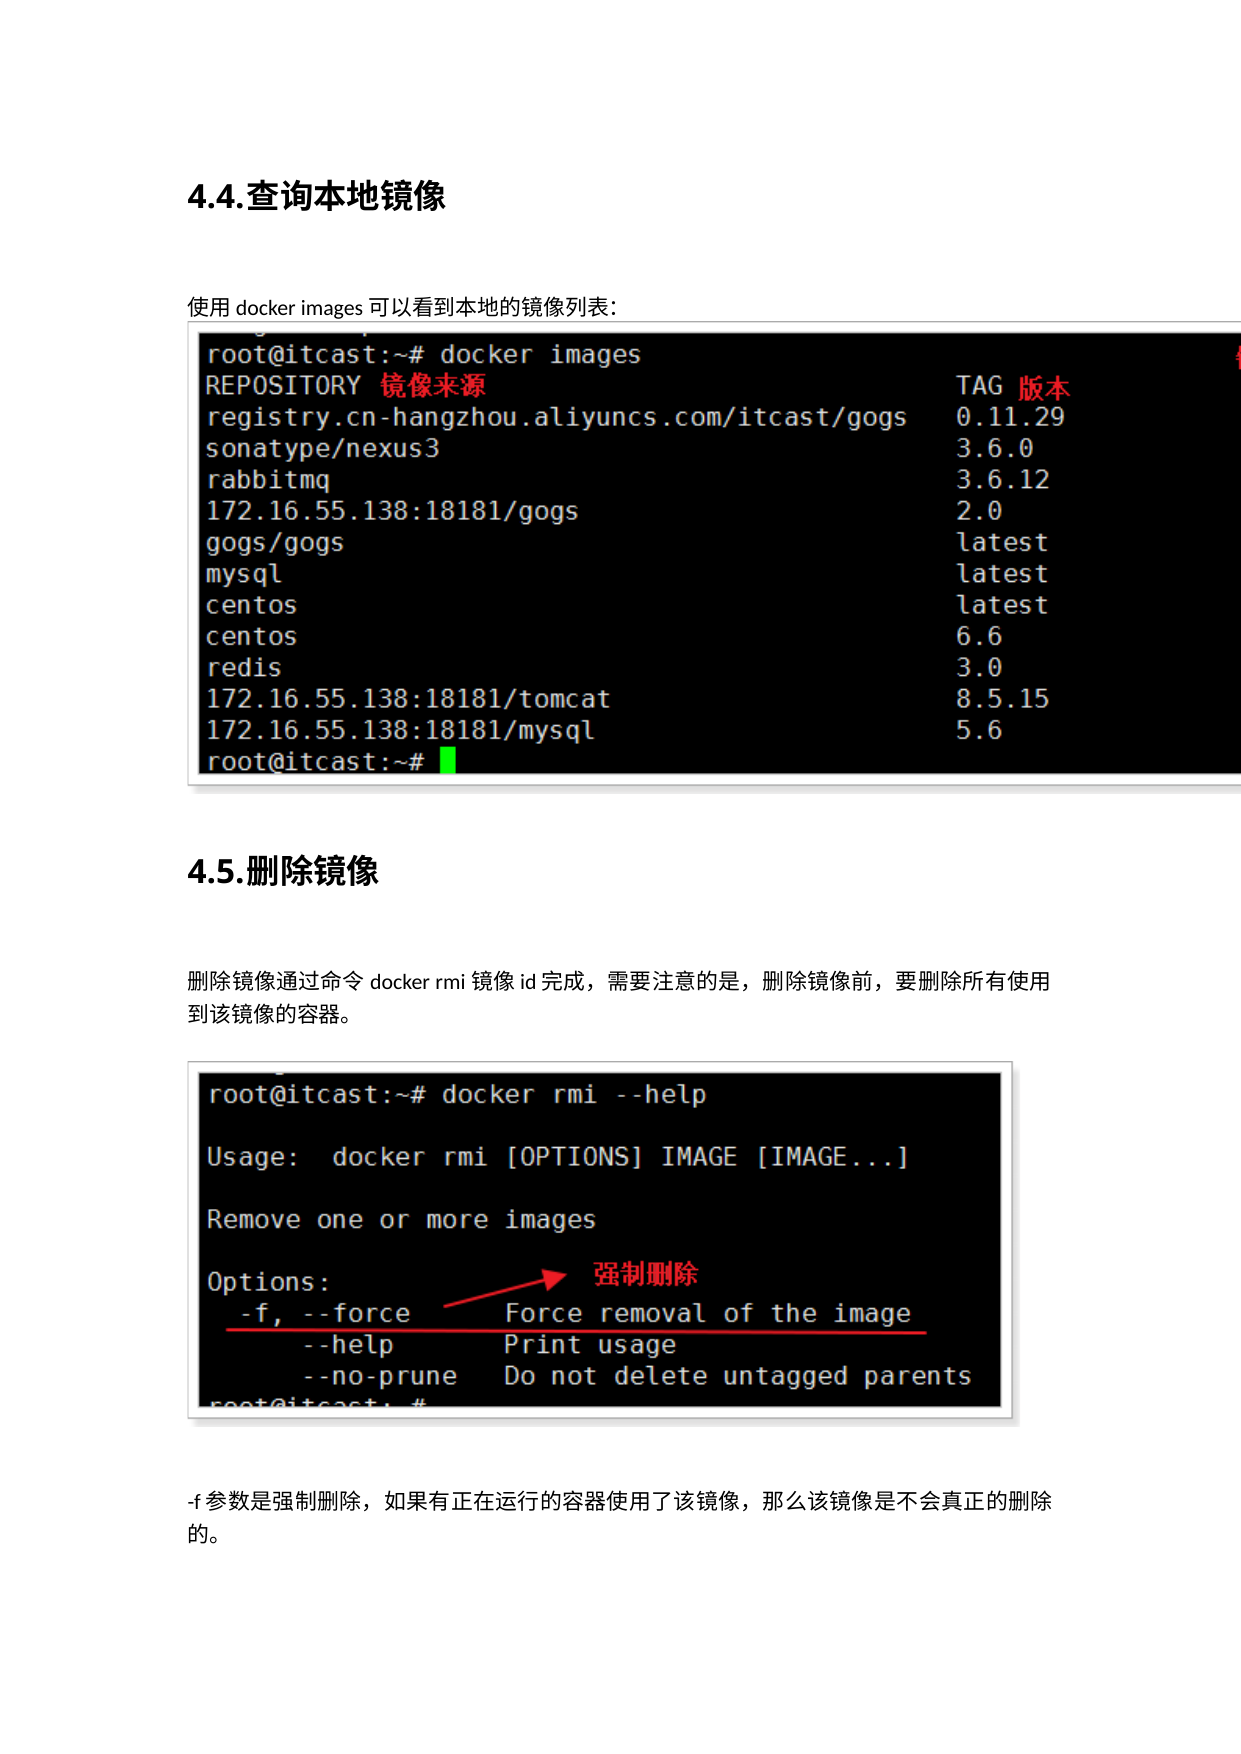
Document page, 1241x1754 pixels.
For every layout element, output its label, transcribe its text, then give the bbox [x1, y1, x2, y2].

subtitle 查询本地镜像 [187, 162, 1053, 227]
picture [187, 321, 1241, 794]
text 删除镜像通过命令docker rmi 镜像id完成，需要注意的是，删除镜像前，要删除所有使用到该镜像的容器。 [187, 964, 1053, 1029]
text -f参数是强制删除，如果有正在运行的容器使用了该镜像，那么该镜像是不会真正的删除的。 [187, 1484, 1053, 1549]
text 使用docker images 可以看到本地的镜像列表： [187, 289, 1053, 321]
subtitle 删除镜像 [187, 836, 1053, 901]
picture [187, 1061, 1021, 1427]
